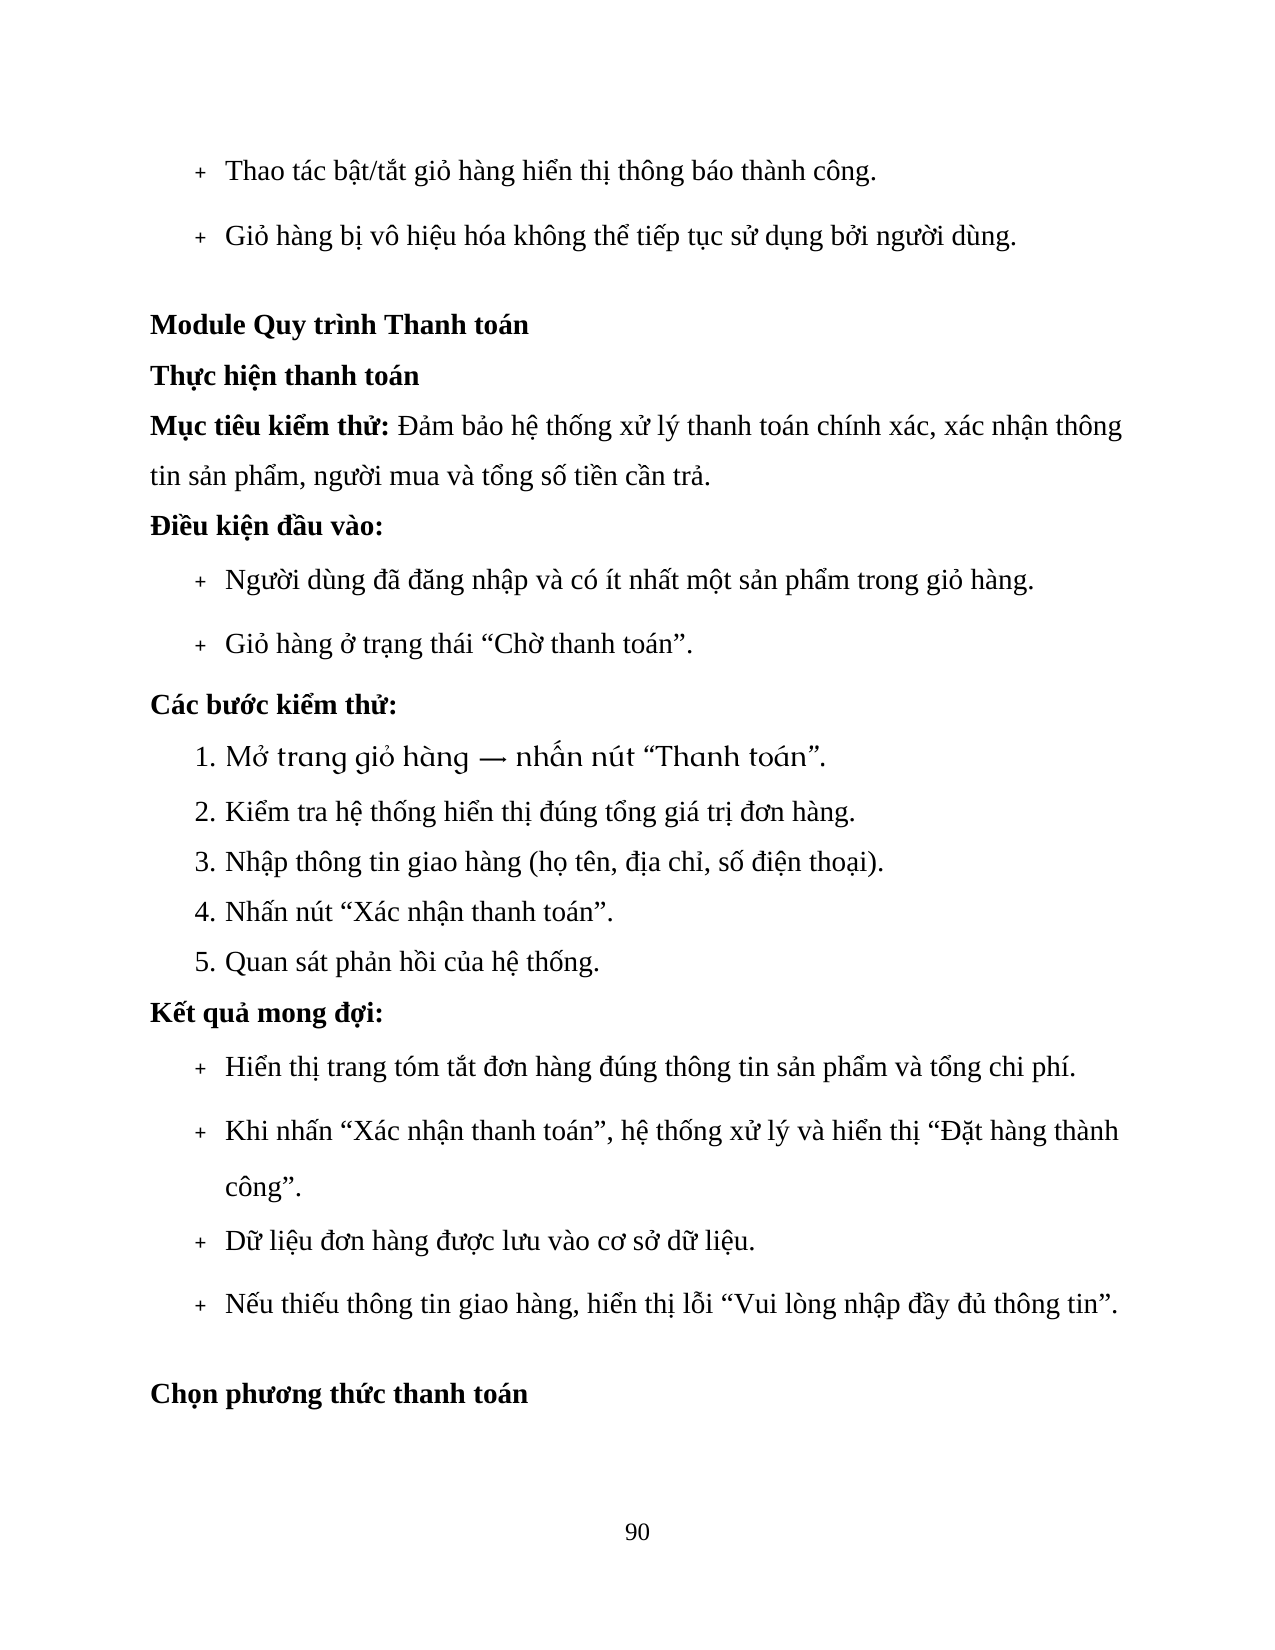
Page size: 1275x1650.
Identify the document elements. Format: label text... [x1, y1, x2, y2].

text Module Quy trình Thanh toán [150, 307, 1125, 341]
text Các bước kiểm thử: [150, 687, 1125, 721]
list Giỏ hàng bị vô hiệu hóa không thể tiếp tục sử dụng bởi người dùng. [194, 214, 1125, 257]
list Hiển thị trang tóm tắt đơn hàng đúng thông tin sản phẩm và tổng chi phí. [194, 1045, 1125, 1088]
list Kiểm tra hệ thống hiển thị đúng tổng giá trị đơn hàng. [194, 794, 1125, 827]
list Nhấn nút “Xác nhận thanh toán”. [194, 894, 1125, 928]
list Nhập thông tin giao hàng (họ tên, địa chỉ, số điện thoại). [194, 844, 1125, 877]
text Điều kiện đầu vào: [150, 508, 1125, 542]
list Thao tác bật/tắt giỏ hàng hiển thị thông báo thành công. [194, 150, 1125, 193]
list Quan sát phản hồi của hệ thống. [194, 944, 1125, 978]
list Mở trang giỏ hàng → nhấn nút “Thanh toán”. [194, 737, 1125, 775]
text Thực hiện thanh toán [150, 358, 1125, 391]
list Dữ liệu đơn hàng được lưu vào cơ sở dữ liệu. [194, 1219, 1125, 1262]
list Khi nhấn “Xác nhận thanh toán”, hệ thống xử lý và hiển thị “Đặt hàng thành công”. [194, 1109, 1125, 1202]
text Kết quả mong đợi: [150, 995, 1125, 1028]
list Người dùng đã đăng nhập và có ít nhất một sản phẩm trong giỏ hàng. [194, 559, 1125, 602]
list Nếu thiếu thông tin giao hàng, hiển thị lỗi “Vui lòng nhập đầy đủ thông tin”. [194, 1283, 1125, 1326]
text Mục tiêu kiểm thử: Đảm bảo hệ thống xử lý thanh toán chính xác, xác nhận thông tin sản phẩm, người mua và tổng số tiền cần trả. [150, 408, 1125, 492]
list Giỏ hàng ở trạng thái “Chờ thanh toán”. [194, 623, 1125, 666]
text Chọn phương thức thanh toán [150, 1376, 1125, 1410]
